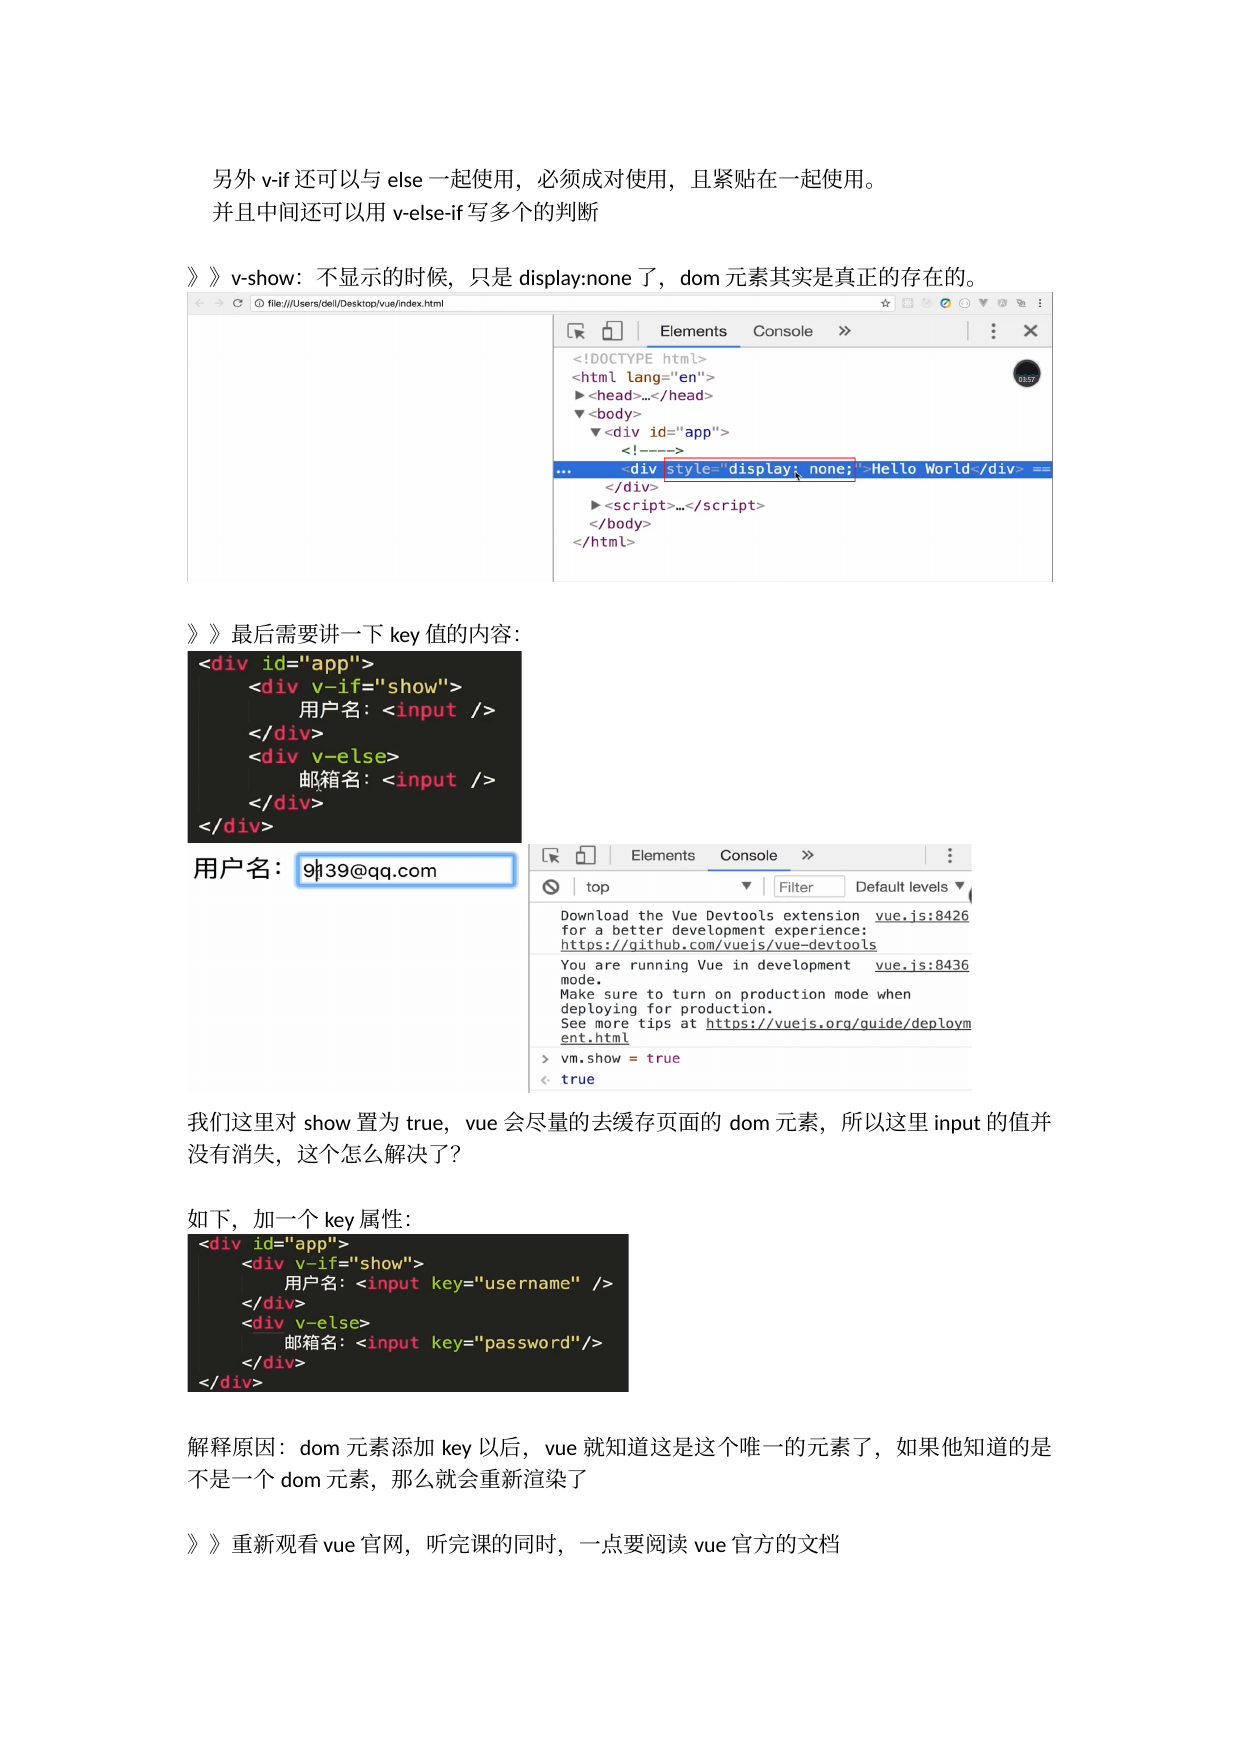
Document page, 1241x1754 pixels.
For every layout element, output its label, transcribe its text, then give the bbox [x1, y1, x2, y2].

picture [187, 292, 1053, 582]
text 》》v-show：不显示的时候，只是 display:none了，dom 元素其实是真正的存在的。 [187, 259, 1053, 292]
picture [187, 1234, 629, 1392]
text 》》重新观看vue 官网，听完课的同时，一点要阅读 vue 官方的文档 [187, 1527, 1053, 1559]
text 如下，加一个 key 属性： [187, 1202, 1053, 1234]
text 》》最后需要讲一下 key 值的内容： [187, 617, 1053, 649]
text 另外 v-if 还可以与 else 一起使用，必须成对使用，且紧贴在一起使用。 [187, 162, 1053, 194]
text 我们这里对 show 置为 true，vue 会尽量的去缓存页面的 dom 元素，所以这里input 的值并没有消失，这个怎么解决了？ [187, 1104, 1053, 1169]
text 并且中间还可以用 v-else-if 写多个的判断 [187, 194, 1053, 227]
picture [187, 651, 522, 843]
picture [187, 844, 972, 1093]
text 解释原因：dom 元素添加 key 以后，vue 就知道这是这个唯一的元素了，如果他知道的是不是一个 dom 元素，那么就会重新渲染了 [187, 1429, 1053, 1494]
